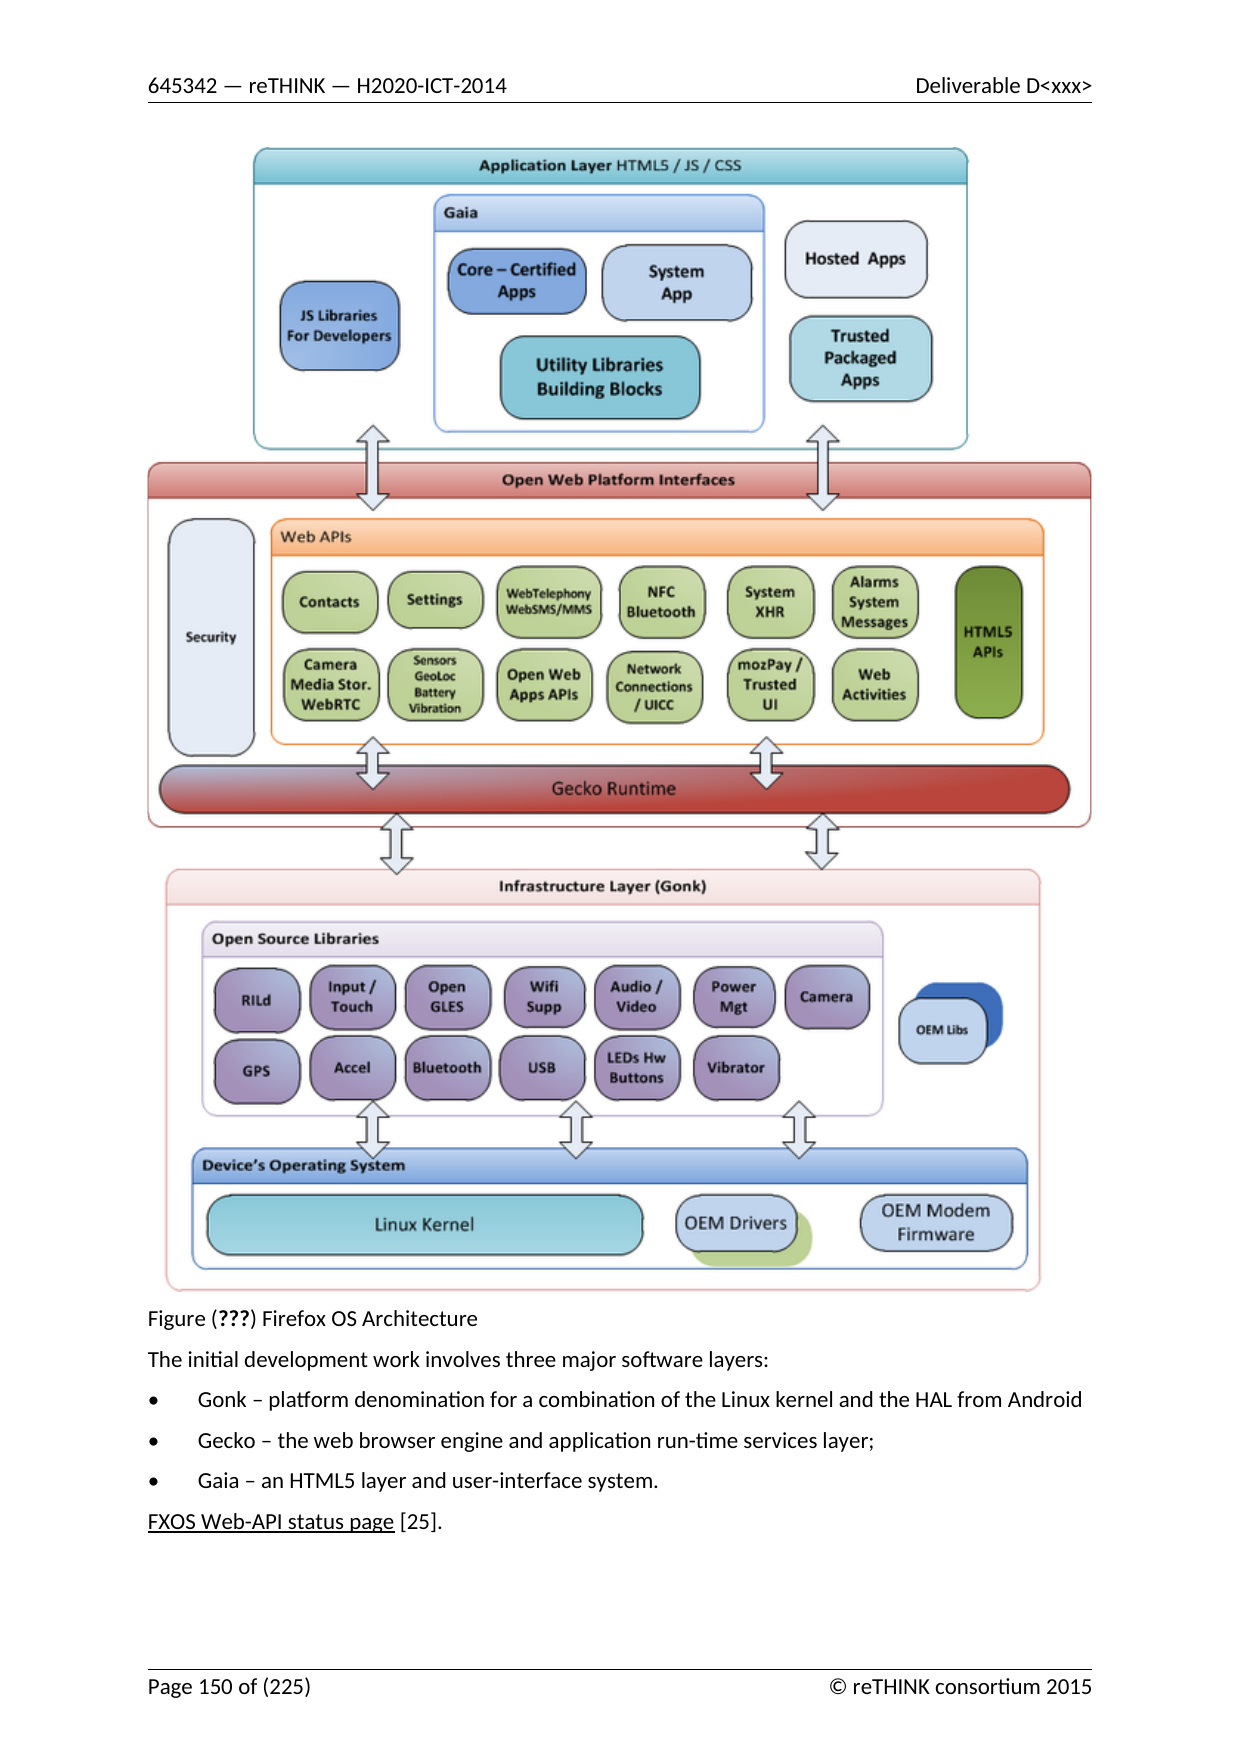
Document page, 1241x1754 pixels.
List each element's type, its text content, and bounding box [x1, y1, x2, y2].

list Gaia – an HTML5 layer and user-interface system. [148, 1466, 1092, 1494]
list Gecko – the web browser engine and application run-time services layer; [148, 1426, 1092, 1454]
list Gonk – platform denomination for a combination of the Linux kernel and the HAL from Android [148, 1385, 1092, 1413]
text FXOS Web-API status page [25]. [148, 1507, 1092, 1535]
text Figure (???) Firefox OS Architecture [148, 1304, 1092, 1332]
picture [147, 147, 1092, 1292]
text The initial development work involves three major software layers: [148, 1345, 1092, 1373]
